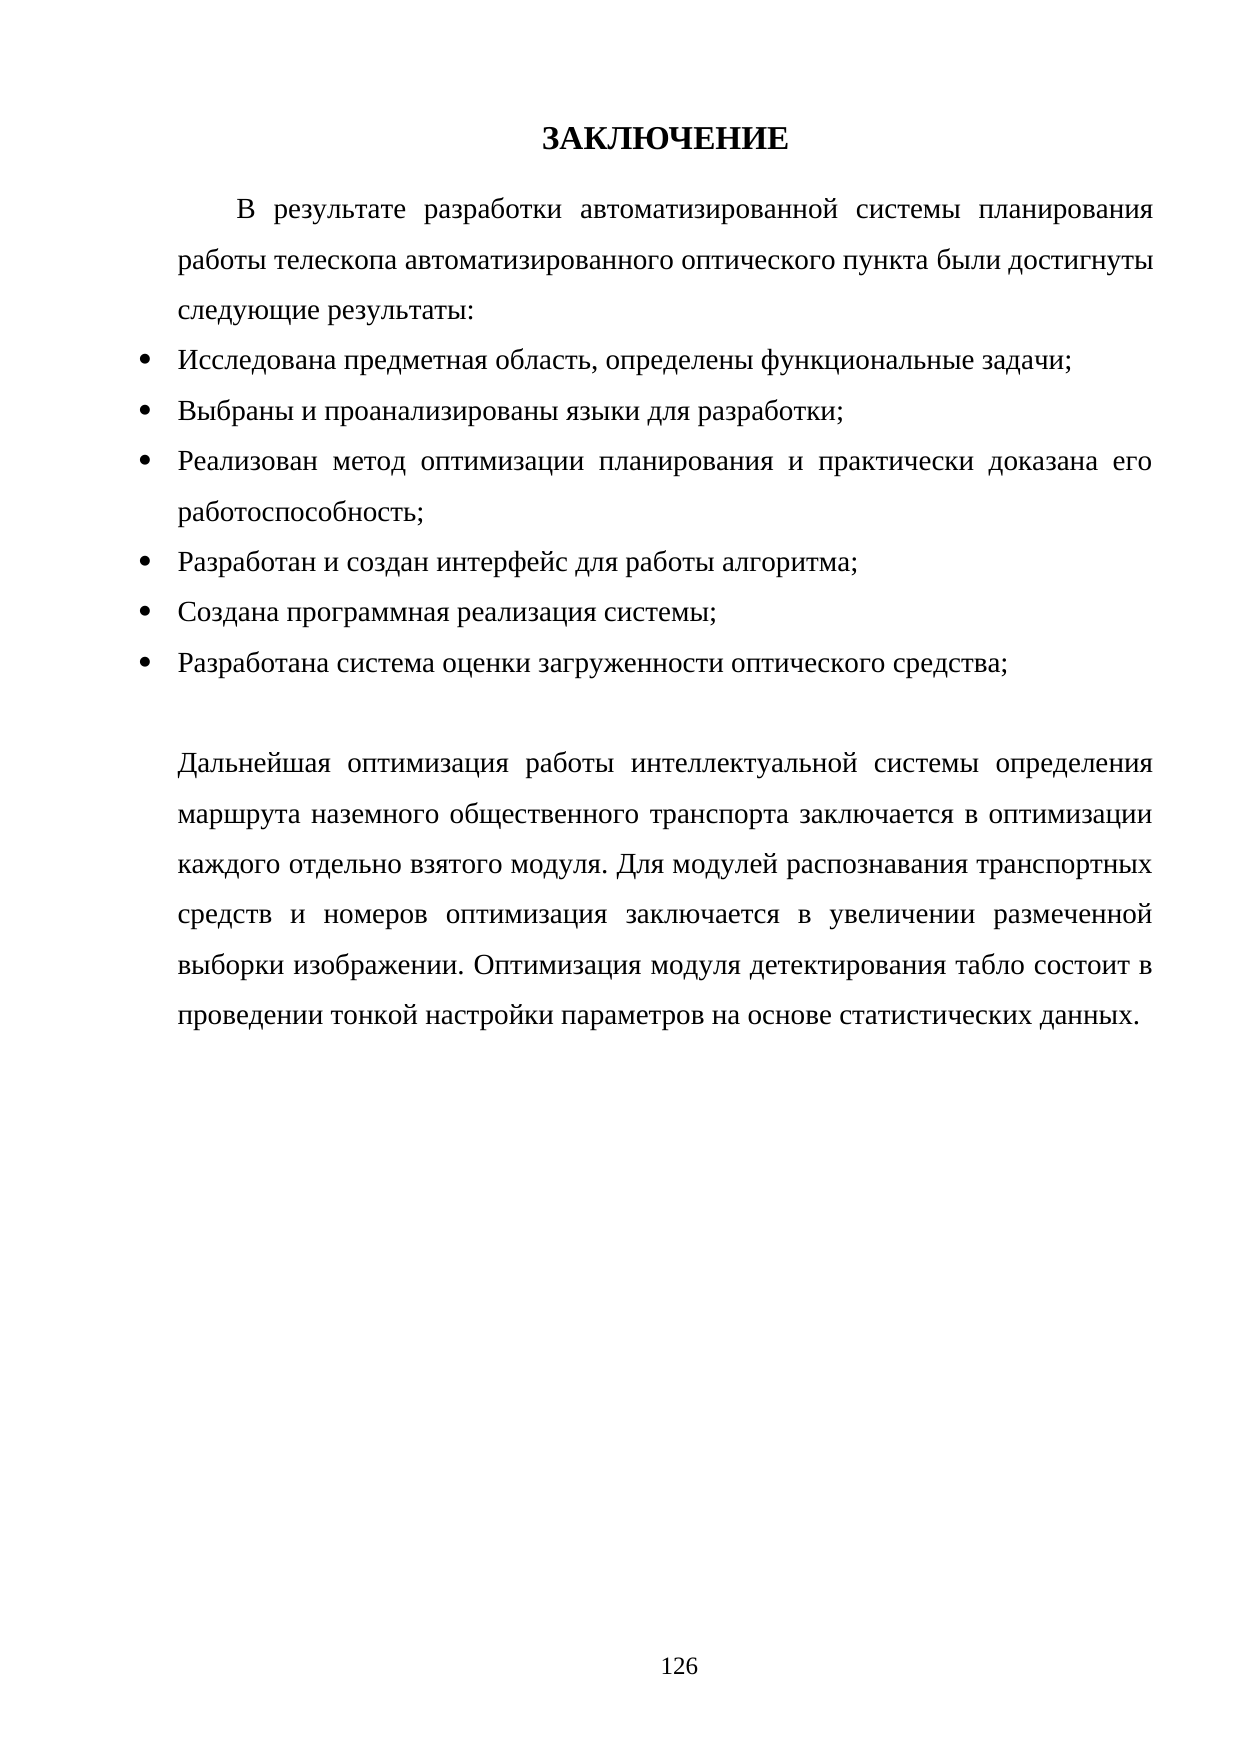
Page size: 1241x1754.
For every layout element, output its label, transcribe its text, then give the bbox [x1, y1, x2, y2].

list Разработан и создан интерфейс для работы алгоритма; [140, 544, 1153, 578]
list Выбраны и проанализированы языки для разработки; [140, 393, 1153, 426]
text В результате разработки автоматизированной системы планирования работы телескопа автоматизированного оптического пункта были достигнуты следующие результаты: [177, 191, 1153, 326]
list Реализован метод оптимизации планирования и практически доказана его работоспособность; [140, 443, 1153, 527]
list Разработана система оценки загруженности оптического средства; [140, 645, 1153, 678]
subtitle ЗАКЛЮЧЕНИЕ [177, 118, 1153, 156]
text Дальнейшая оптимизация работы интеллектуальной системы определения маршрута наземного общественного транспорта заключается в оптимизации каждого отдельно взятого модуля. Для модулей распознавания транспортных средств и номеров оптимизация заключается в увеличении размеченной выборки изображении. Оптимизация модуля детектирования табло состоит в проведении тонкой настройки параметров на основе статистических данных. [177, 746, 1153, 1031]
list Исследована предметная область, определены функциональные задачи; [140, 342, 1153, 376]
list Создана программная реализация системы; [140, 594, 1153, 628]
